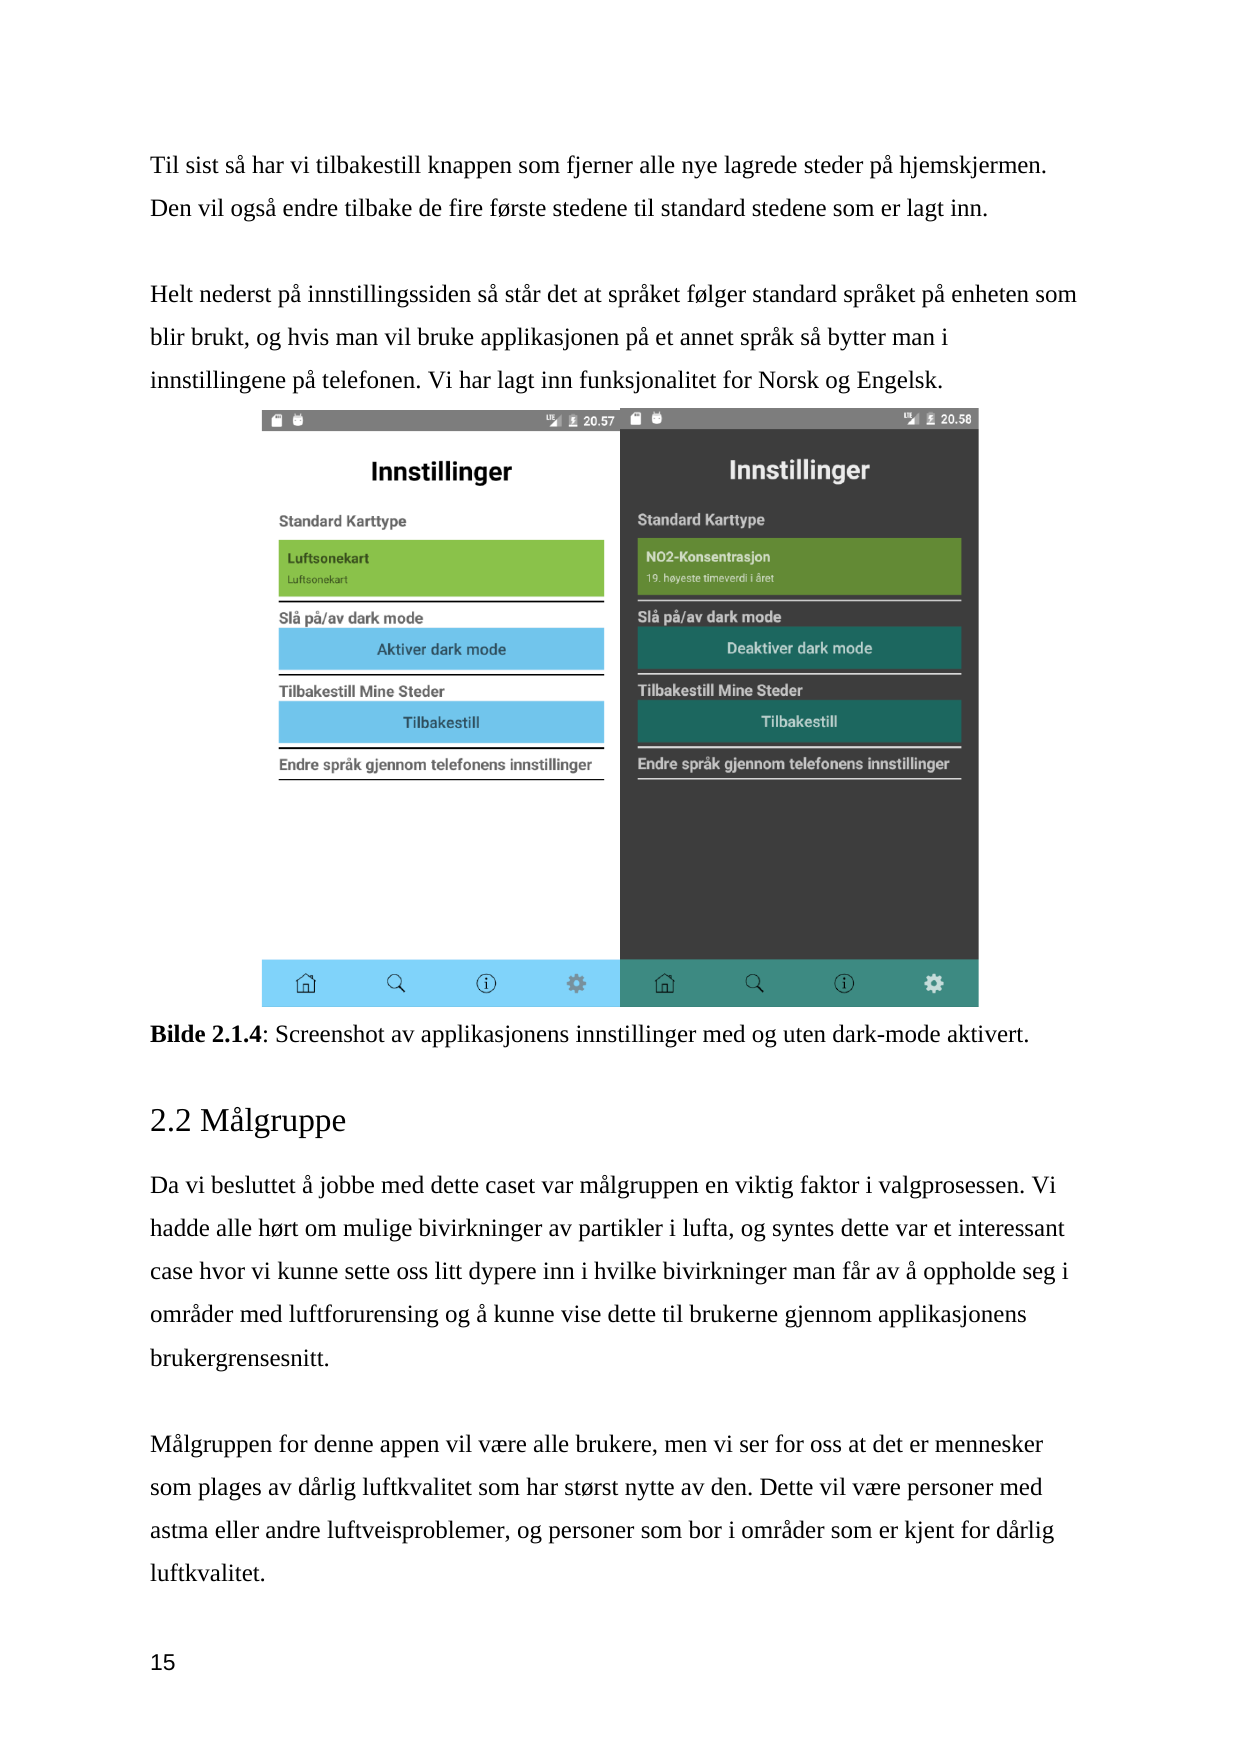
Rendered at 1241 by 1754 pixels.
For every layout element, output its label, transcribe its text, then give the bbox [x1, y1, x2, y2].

subtitle 2.2 Målgruppe [150, 1100, 1090, 1138]
picture [261, 408, 979, 1007]
text Til sist så har vi tilbakestill knappen som fjerner alle nye lagrede steder på hjemskjermen. Den vil også endre tilbake de fire første stedene til standard stedene som er lagt inn. [150, 150, 1090, 222]
text Bilde 2.1.4: Screenshot av applikasjonens innstillinger med og uten dark-mode aktivert. [150, 1019, 1090, 1048]
text Da vi besluttet å jobbe med dette caset var målgruppen en viktig faktor i valgprosessen. Vi hadde alle hørt om mulige bivirkninger av partikler i lufta, og syntes dette var et interessant case hvor vi kunne sette oss litt dypere inn i hvilke bivirkninger man får av å oppholde seg i områder med luftforurensing og å kunne vise dette til brukerne gjennom applikasjonens brukergrensesnitt. [150, 1170, 1090, 1371]
text Målgruppen for denne appen vil være alle brukere, men vi ser for oss at det er mennesker som plages av dårlig luftkvalitet som har størst nytte av den. Dette vil være personer med astma eller andre luftveisproblemer, og personer som bor i områder som er kjent for dårlig luftkvalitet. [150, 1429, 1090, 1587]
text Helt nederst på innstillingssiden så står det at språket følger standard språket på enheten som blir brukt, og hvis man vil bruke applikasjonen på et annet språk så bytter man i innstillingene på telefonen. Vi har lagt inn funksjonalitet for Norsk og Engelsk. [150, 279, 1090, 394]
